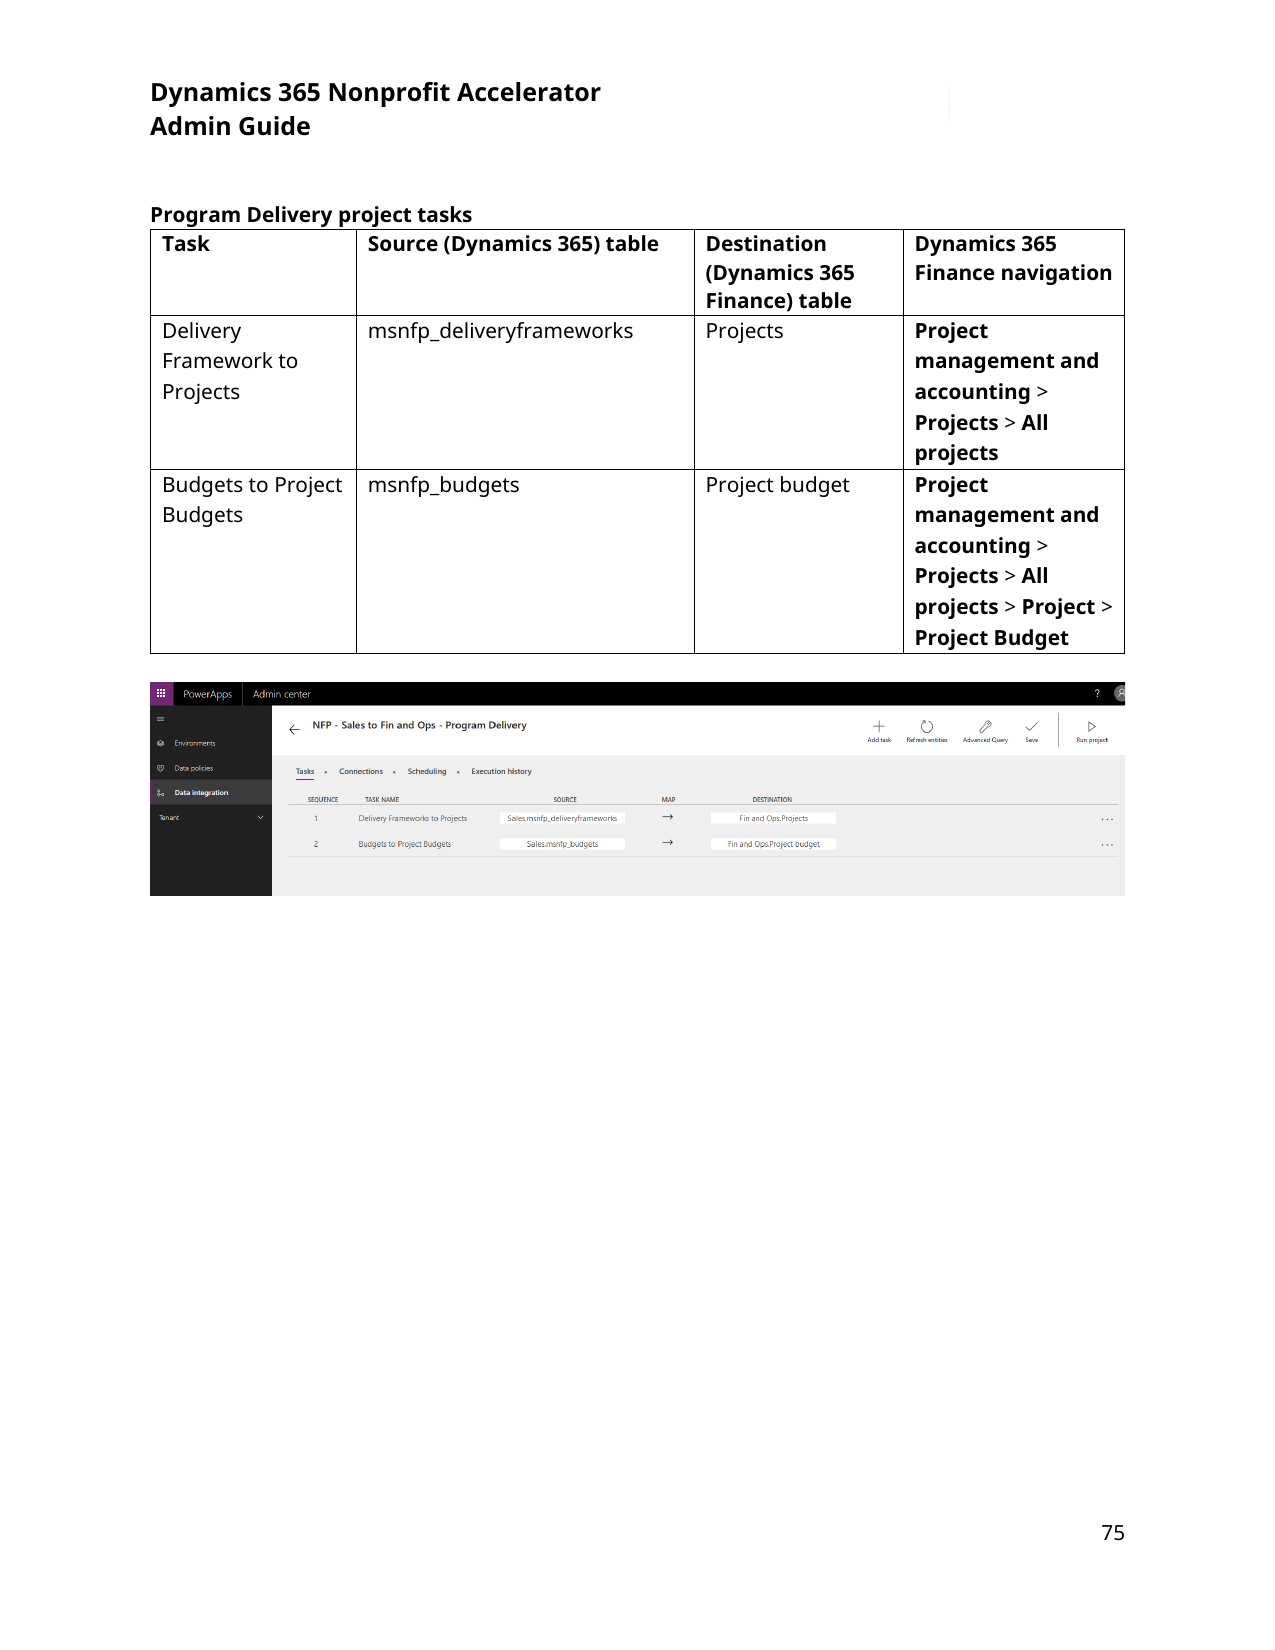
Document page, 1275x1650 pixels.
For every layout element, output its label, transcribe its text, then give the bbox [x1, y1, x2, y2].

table_cell Project budget [695, 470, 903, 653]
table_cell msnfp_budgets [357, 470, 694, 653]
picture [150, 682, 1125, 896]
table_header Dynamics 365 Finance navigation [904, 230, 1124, 315]
text Program Delivery project tasks [150, 200, 1125, 228]
table_header Destination (Dynamics 365 Finance) table [695, 230, 903, 315]
table_cell Budgets to Project Budgets [151, 470, 356, 653]
table_cell Delivery Framework to Projects [151, 316, 356, 469]
table_cell Projects [695, 316, 903, 469]
table_header Task [151, 230, 356, 315]
table_cell Project management and accounting > Projects > All projects > Project > Project Budget [904, 470, 1124, 653]
table_header Source (Dynamics 365) table [357, 230, 694, 315]
table_cell Project management and accounting > Projects > All projects [904, 316, 1124, 469]
table_cell msnfp_deliveryframeworks [357, 316, 694, 469]
